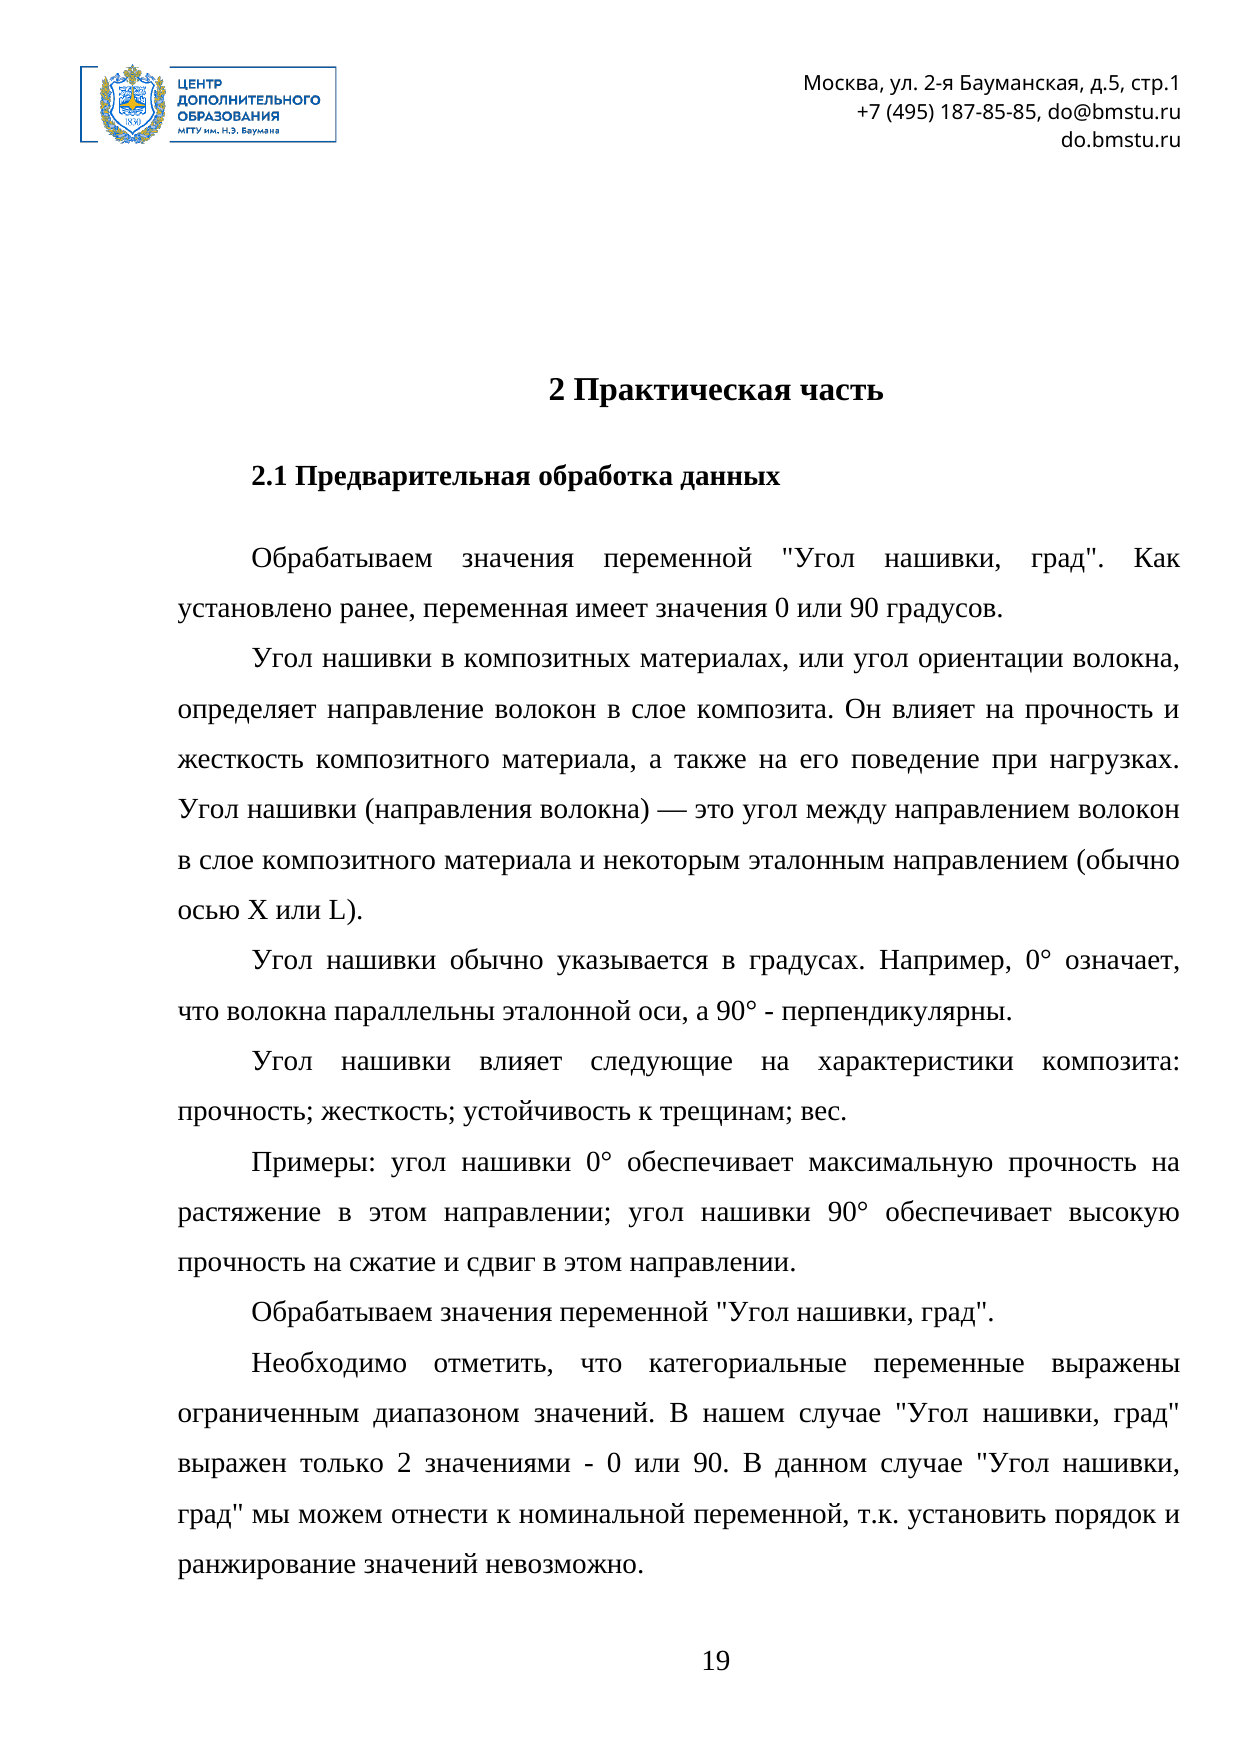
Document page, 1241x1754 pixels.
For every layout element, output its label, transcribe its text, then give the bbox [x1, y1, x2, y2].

subtitle 2.1 Предварительная обработка данных [177, 458, 1181, 492]
text Необходимо отметить, что категориальные переменные выражены ограниченным диапазоном значений. В нашем случае "Угол нашивки, град" выражен только 2 значениями - 0 или 90. В данном случае "Угол нашивки, град" мы можем отнести к номинальной переменной, т.к. установить порядок и ранжирование значений невозможно. [177, 1345, 1181, 1580]
text Обрабатываем значения переменной "Угол нашивки, град". [177, 1294, 1181, 1328]
text Обрабатываем значения переменной "Угол нашивки, град". Как установлено ранее, переменная имеет значения 0 или 90 градусов. [177, 540, 1181, 624]
text Угол нашивки в композитных материалах, или угол ориентации волокна, определяет направление волокон в слое композита. Он влияет на прочность и жесткость композитного материала, а также на его поведение при нагрузках. Угол нашивки (направления волокна) — это угол между направлением волокон в слое композитного материала и некоторым эталонным направлением (обычно осью X или L). [177, 641, 1181, 926]
picture [80, 64, 337, 144]
text Примеры: угол нашивки 0° обеспечивает максимальную прочность на растяжение в этом направлении; угол нашивки 90° обеспечивает высокую прочность на сжатие и сдвиг в этом направлении. [177, 1144, 1181, 1278]
text Угол нашивки влияет следующие на характеристики композита: прочность; жесткость; устойчивость к трещинам; вес. [177, 1043, 1181, 1127]
text Угол нашивки обычно указывается в градусах. Например, 0° означает, что волокна параллельны эталонной оси, а 90° - перпендикулярны. [177, 942, 1181, 1026]
subtitle 2 Практическая часть [177, 369, 1181, 408]
